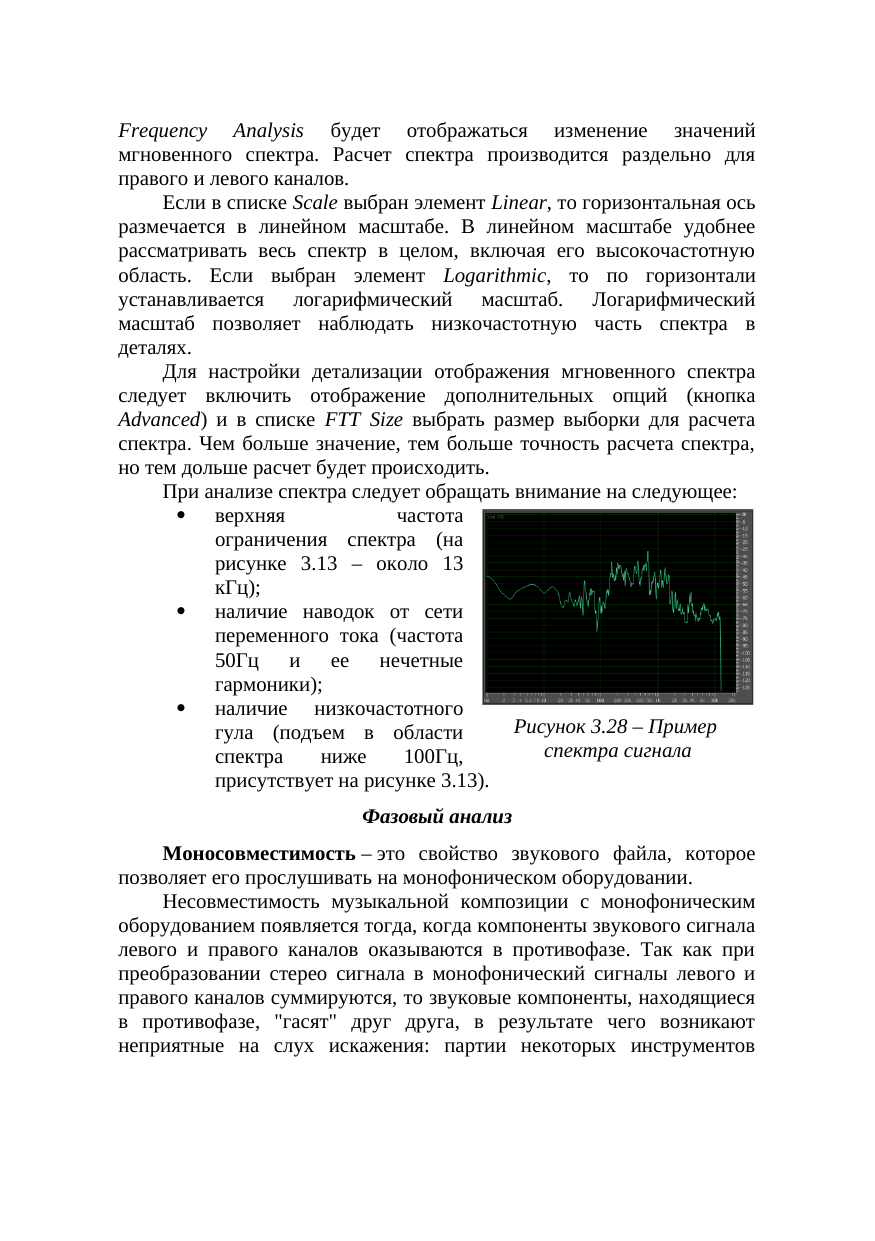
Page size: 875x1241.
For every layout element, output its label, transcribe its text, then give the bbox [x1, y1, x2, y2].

text При анализе спектра следует обращать внимание на следующее: [118, 479, 756, 503]
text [118, 889, 756, 1057]
subtitle Фазовый анализ [118, 804, 756, 828]
text Для настройки детализации отображения мгновенного спектра следует включить отображение дополнительных опций (кнопка Advanced) и в списке FTT Size выбрать размер выборки для расчета спектра. Чем больше значение, тем больше точность расчета спектра, но тем дольше расчет будет происходить. [118, 359, 756, 479]
text Если в списке Scale выбран элемент Linear, то горизонтальная ось размечается в линейном масштабе. В линейном масштабе удобнее рассматривать весь спектр в целом, включая его высокочастотную область. Если выбран элемент Logarithmic, то по горизонтали устанавливается логарифмический масштаб. Логарифмический масштаб позволяет наблюдать низкочастотную часть спектра в деталях. [118, 190, 756, 359]
text наличие низкочастотного гула (подъем в области спектра ниже 100Гц, присутствует на рисунке 3.13). [177, 696, 756, 792]
text наличие наводок от сети переменного тока (частота 50Гц и ее нечетные гармоники); [177, 599, 482, 696]
text верхняя частота ограничения спектра (на рисунке 3.13 – около 13 кГц); [177, 503, 756, 599]
picture [482, 509, 754, 705]
text Моносовместимость – это свойство звукового файла, которое позволяет его прослушивать на монофоническом оборудовании. [118, 841, 756, 889]
